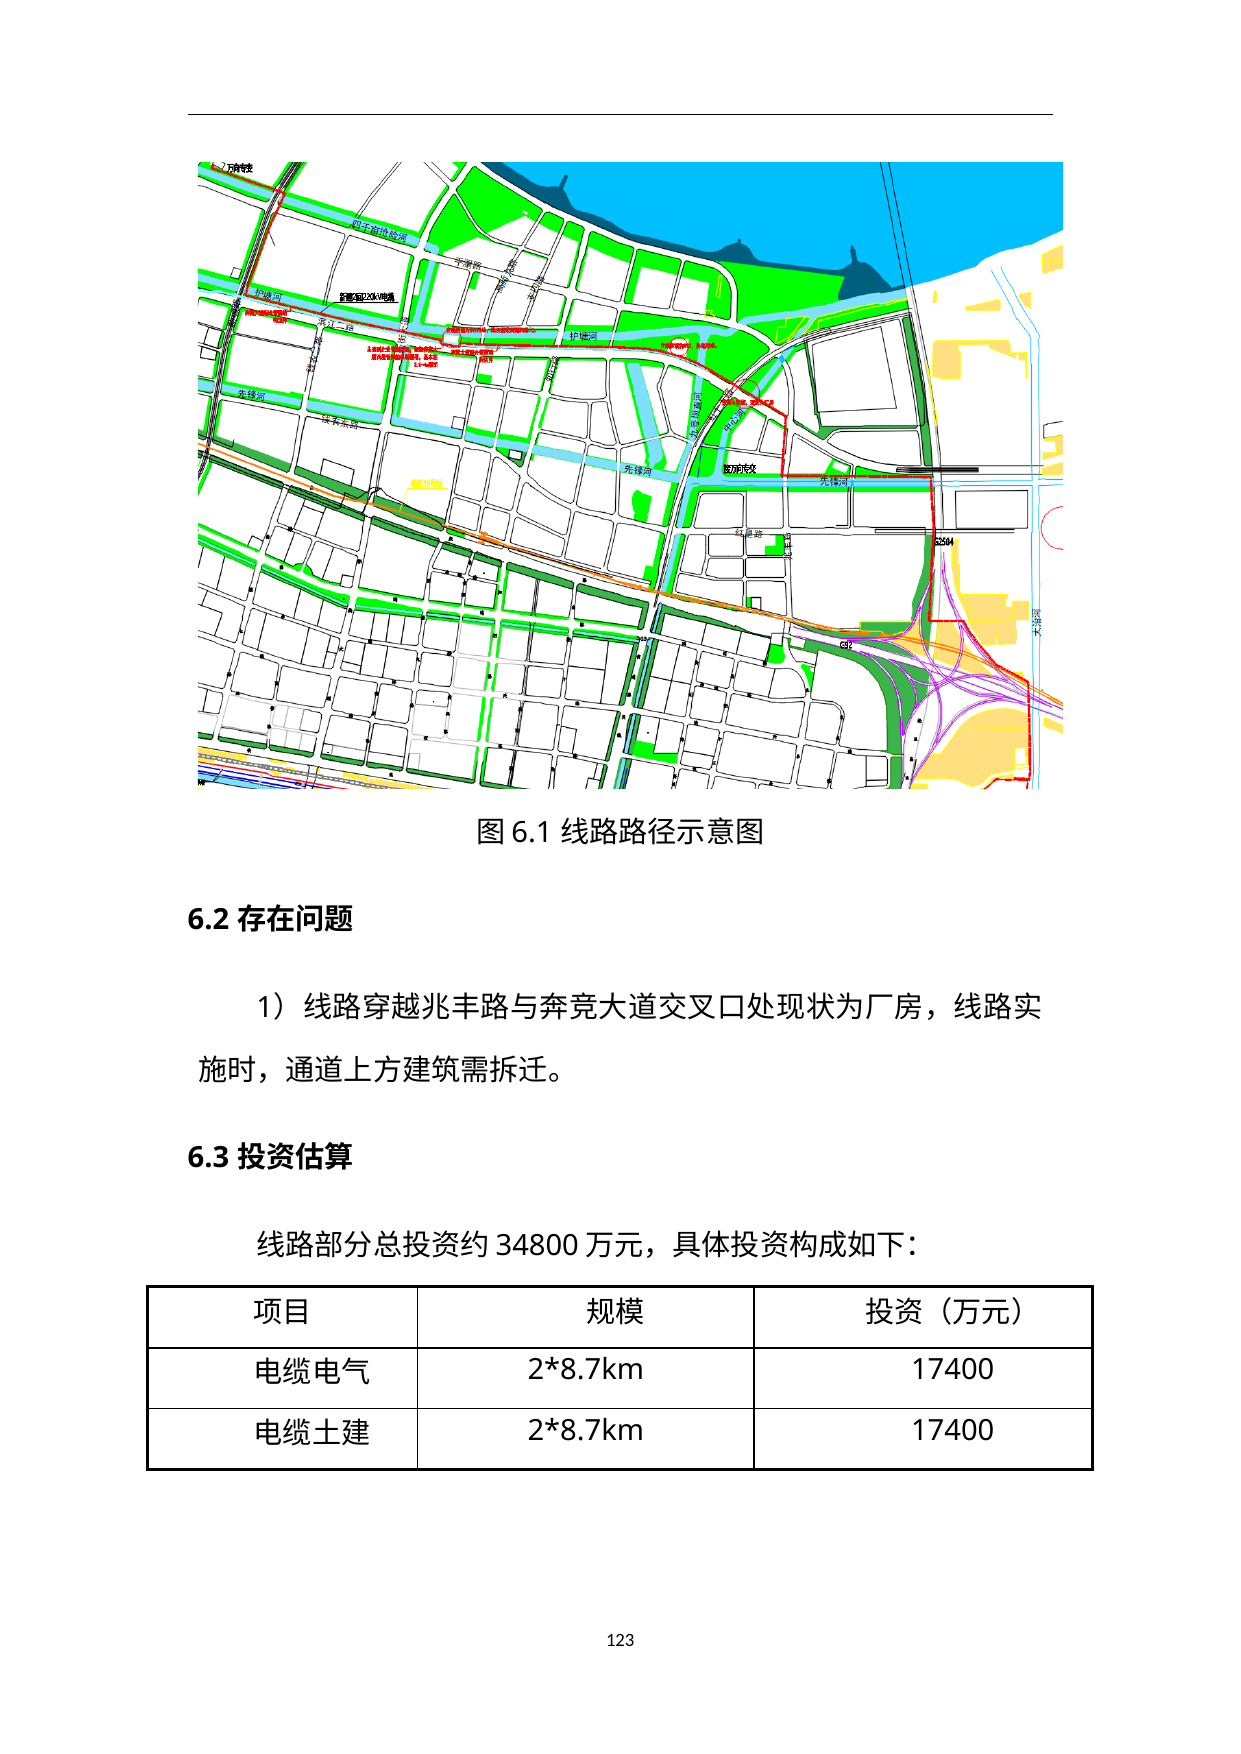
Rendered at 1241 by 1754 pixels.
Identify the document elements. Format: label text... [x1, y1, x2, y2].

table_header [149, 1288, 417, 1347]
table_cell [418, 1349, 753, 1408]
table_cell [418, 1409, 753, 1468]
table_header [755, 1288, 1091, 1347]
text 图6.1 线路路径示意图 [198, 809, 1042, 851]
picture [197, 162, 1064, 789]
subtitle 6.3 投资估算 [187, 1123, 1053, 1188]
subtitle 6.2 存在问题 [187, 885, 1053, 950]
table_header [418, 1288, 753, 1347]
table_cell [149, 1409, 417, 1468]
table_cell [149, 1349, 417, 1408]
text 线路部分总投资约34800万元，具体投资构成如下： [198, 1221, 1042, 1264]
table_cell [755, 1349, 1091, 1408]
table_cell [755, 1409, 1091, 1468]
text 1）线路穿越兆丰路与奔竞大道交叉口处现状为厂房，线路实施时，通道上方建筑需拆迁。 [198, 983, 1042, 1089]
